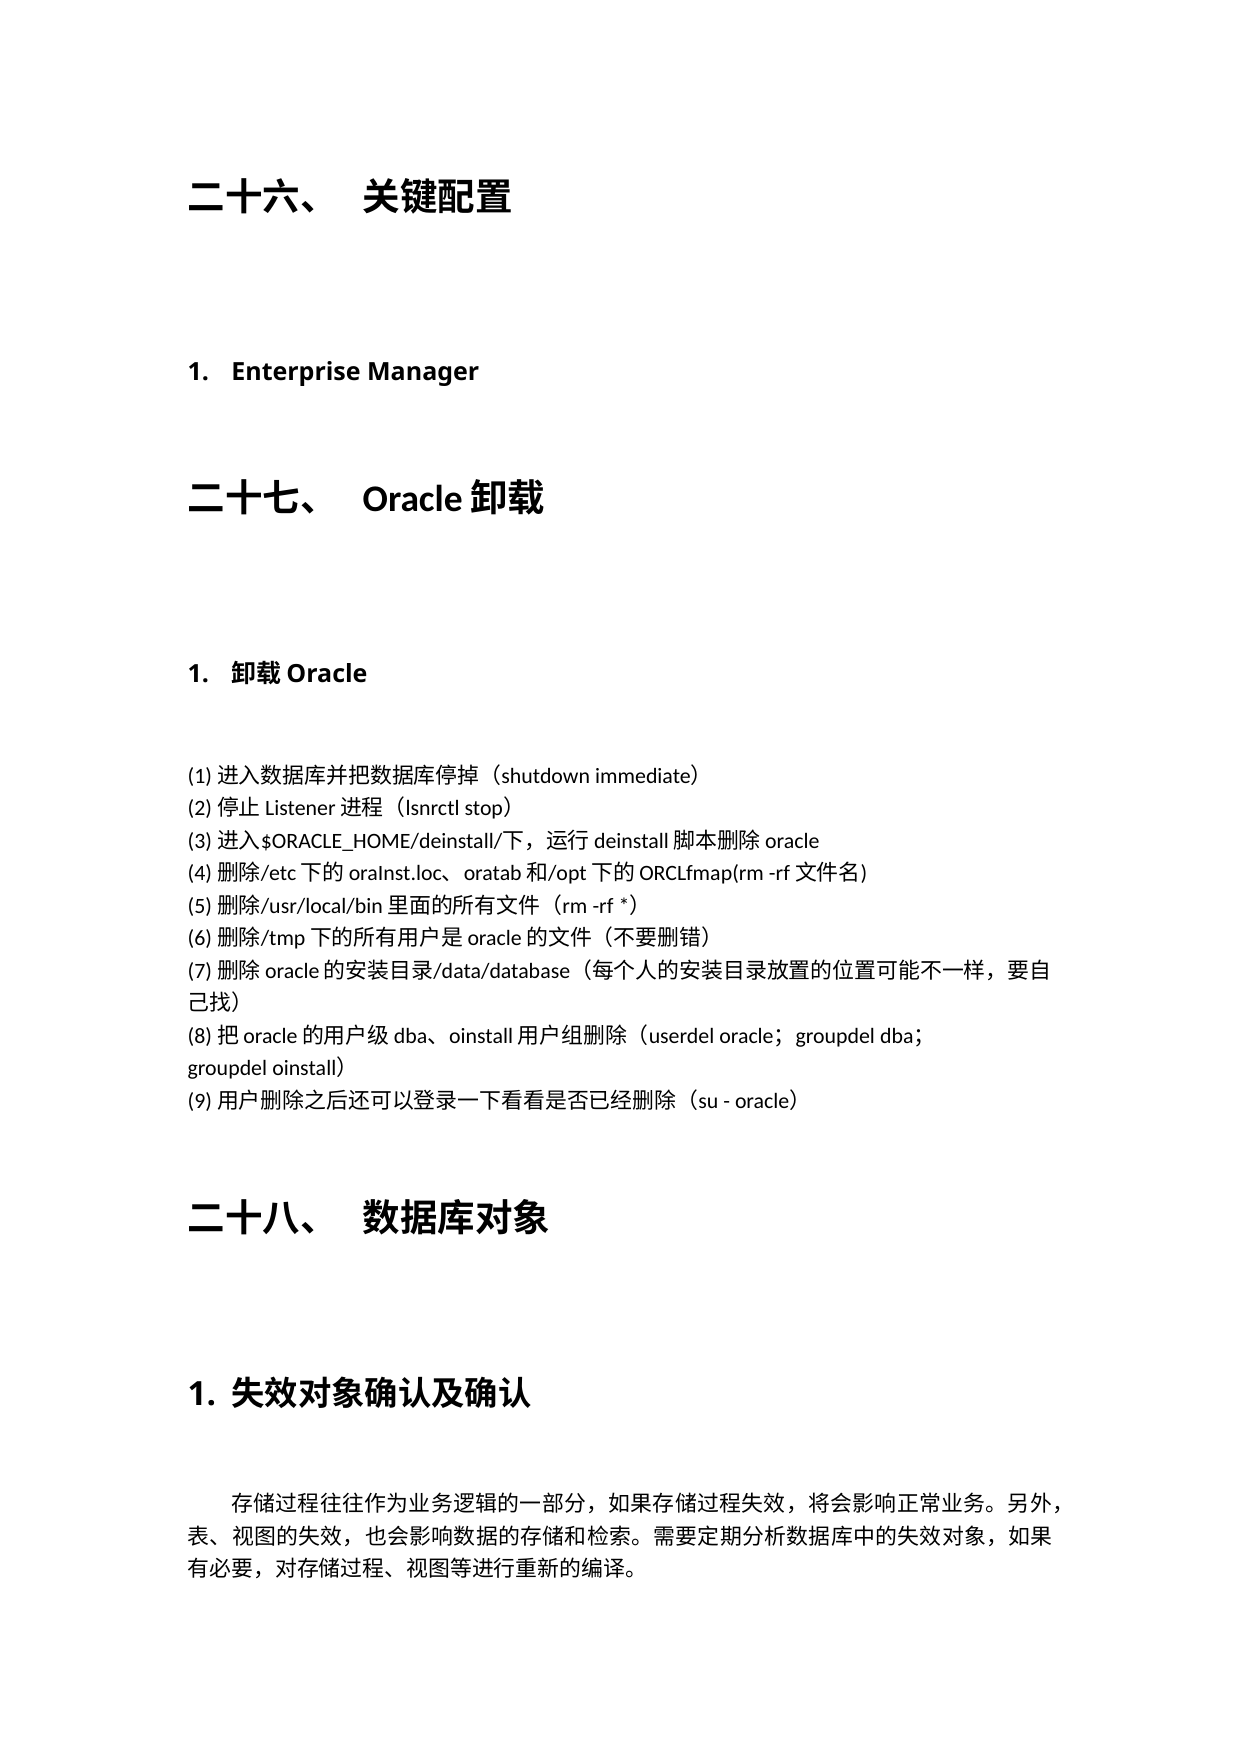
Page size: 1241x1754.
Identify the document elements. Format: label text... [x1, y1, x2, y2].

subtitle 关键配置 [187, 162, 1053, 227]
text (8) 把oracle的用户级dba、oinstall用户组删除（userdel oracle；groupdel dba；groupdel oinstall） [187, 1017, 1053, 1082]
subtitle 失效对象确认及确认 [187, 1359, 1053, 1424]
subtitle 卸载Oracle [187, 639, 1053, 704]
text (2) 停止Listener进程（lsnrctl stop） [187, 790, 1053, 822]
text (6) 删除/tmp下的所有用户是oracle的文件（不要删错） [187, 920, 1053, 952]
text (1) 进入数据库并把数据库停掉（shutdown immediate） [187, 757, 1053, 790]
subtitle 数据库对象 [187, 1183, 1053, 1248]
text 存储过程往往作为业务逻辑的一部分，如果存储过程失效，将会影响正常业务。另外，表、视图的失效，也会影响数据的存储和检索。需要定期分析数据库中的失效对象，如果有必要，对存储过程、视图等进行重新的编译。 [187, 1486, 1053, 1583]
text (7) 删除oracle的安装目录/data/database（每个人的安装目录放置的位置可能不一样，要自己找） [187, 952, 1053, 1017]
text (9) 用户删除之后还可以登录一下看看是否已经删除（su - oracle） [187, 1082, 1053, 1115]
text (3) 进入$ORACLE_HOME/deinstall/下，运行deinstall脚本删除oracle [187, 822, 1053, 855]
text (5) 删除/usr/local/bin里面的所有文件（rm -rf *） [187, 887, 1053, 920]
text (4) 删除/etc下的oraInst.loc、oratab和/opt下的ORCLfmap(rm -rf 文件名) [187, 855, 1053, 887]
subtitle Oracle卸载 [187, 463, 1053, 528]
subtitle Enterprise Manager [187, 338, 1053, 403]
